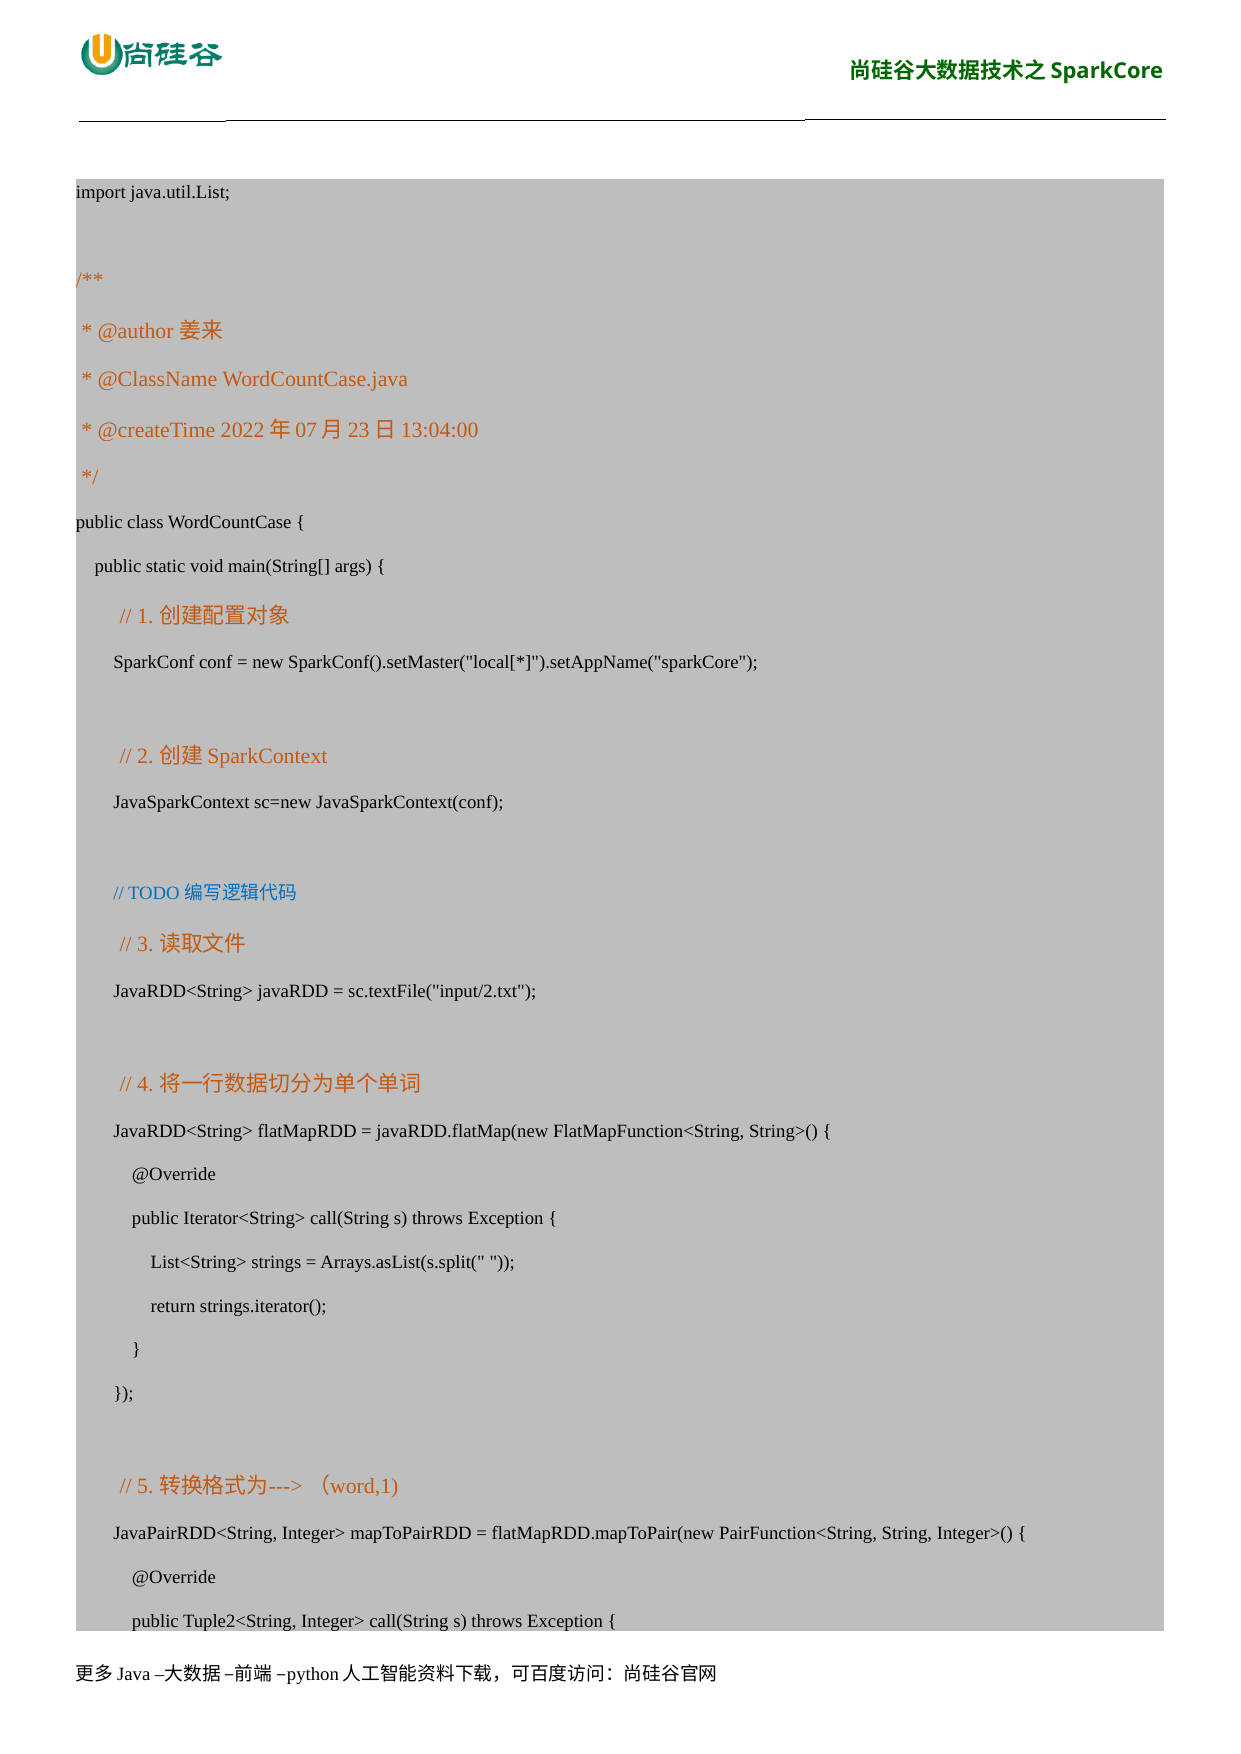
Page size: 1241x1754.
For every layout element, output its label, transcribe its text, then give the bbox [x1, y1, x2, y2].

text * @author 姜来 [76, 313, 1164, 345]
text // 5. 转换格式为---> （word,1) [76, 1468, 1164, 1500]
text public Iterator<String> call(String s) throws Exception { [76, 1206, 1164, 1228]
text // 3. 读取文件 [76, 926, 1164, 957]
text // 2. 创建SparkContext [76, 738, 1164, 769]
text * @ClassName WordCountCase.java [76, 366, 1164, 391]
text /** [76, 267, 1164, 292]
text @Override [76, 1564, 1164, 1587]
text // 1. 创建配置对象 [76, 598, 1164, 629]
text public static void main(String[] args) { [76, 554, 1164, 577]
text import java.util.List; [76, 179, 1164, 202]
text */ [76, 464, 1164, 489]
text JavaRDD<String> javaRDD = sc.textFile("input/2.txt"); [76, 978, 1164, 1001]
text public class WordCountCase { [76, 510, 1164, 533]
text }); [76, 1381, 1164, 1403]
text } [76, 1337, 1164, 1360]
text public Tuple2<String, Integer> call(String s) throws Exception { [76, 1608, 1164, 1631]
text // TODO 编写逻辑代码 [76, 878, 1164, 905]
text JavaRDD<String> flatMapRDD = javaRDD.flatMap(new FlatMapFunction<String, String>() { [76, 1118, 1164, 1141]
text * @createTime 2022年07月23日 13:04:00 [76, 412, 1164, 443]
text List<String> strings = Arrays.asList(s.split(" ")); [76, 1249, 1164, 1272]
text JavaSparkContext sc=new JavaSparkContext(conf); [76, 790, 1164, 813]
text SparkConf conf = new SparkConf().setMaster("local[*]").setAppName("sparkCore"); [76, 650, 1164, 673]
text JavaPairRDD<String, Integer> mapToPairRDD = flatMapRDD.mapToPair(new PairFunction<String, String, Integer>() { [76, 1521, 1164, 1543]
text return strings.iterator(); [76, 1293, 1164, 1316]
text // 4. 将一行数据切分为单个单词 [76, 1066, 1164, 1097]
text @Override [76, 1162, 1164, 1185]
